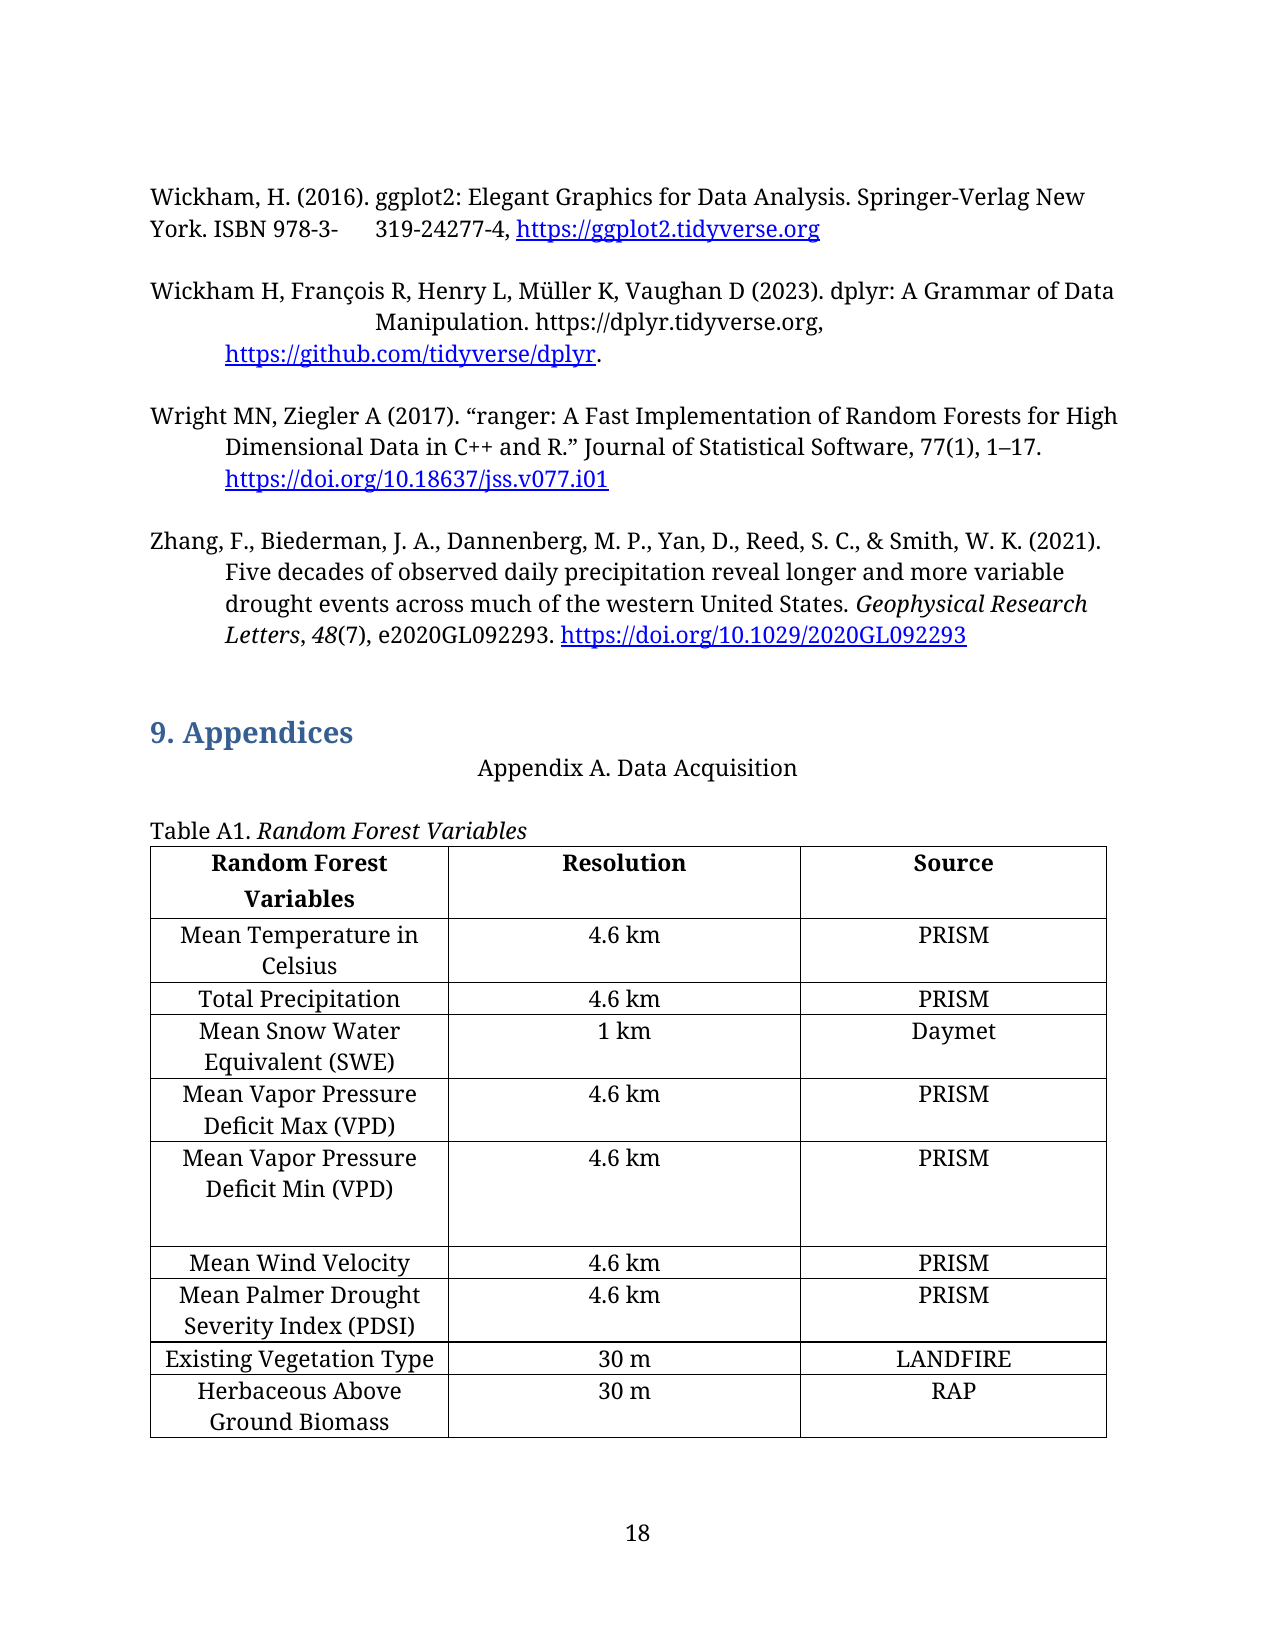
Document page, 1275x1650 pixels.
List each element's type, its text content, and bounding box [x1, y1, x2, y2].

table_header Resolution [449, 847, 800, 918]
table_cell Daymet [801, 1015, 1106, 1077]
table_cell Mean Palmer Drought Severity Index (PDSI) [151, 1279, 448, 1341]
table_cell PRISM [801, 1079, 1106, 1141]
table_cell PRISM [801, 983, 1106, 1014]
text Table A1. Random Forest Variables [150, 815, 1125, 846]
table_cell Mean Temperature in Celsius [151, 919, 448, 982]
table_cell RAP [801, 1375, 1106, 1437]
table_header Random Forest Variables [151, 847, 448, 918]
text Wright MN, Ziegler A (2017). “ranger: A Fast Implementation of Random Forests for High Dimensional Data in C++ and R.” Journal of Statistical Software, 77(1), 1–17. https://doi.org/10.18637/jss.v077.i01 [150, 400, 1125, 494]
table_cell PRISM [801, 1247, 1106, 1278]
table_cell PRISM [801, 1279, 1106, 1341]
table_cell Herbaceous Above Ground Biomass [151, 1375, 448, 1437]
table_cell Mean Vapor Pressure Deficit Min (VPD) [151, 1142, 448, 1246]
text Zhang, F., Biederman, J. A., Dannenberg, M. P., Yan, D., Reed, S. C., & Smith, W. K. (2021). Five decades of observed daily precipitation reveal longer and more variable drought events across much of the western United States. Geophysical Research Letters, 48(7), e2020GL092293. https://doi.org/10.1029/2020GL092293 [150, 525, 1125, 650]
table_cell LANDFIRE [801, 1343, 1106, 1374]
table_cell 30 m [449, 1343, 800, 1374]
table_cell PRISM [801, 1142, 1106, 1246]
table_cell 4.6 km [449, 1247, 800, 1278]
table_header Source [801, 847, 1106, 918]
table_cell Existing Vegetation Type [151, 1343, 448, 1374]
table_cell 1 km [449, 1015, 800, 1077]
text Appendix A. Data Acquisition [150, 752, 1125, 783]
table_cell Mean Wind Velocity [151, 1247, 448, 1278]
table_cell 30 m [449, 1375, 800, 1437]
table_cell Total Precipitation [151, 983, 448, 1014]
table_cell 4.6 km [449, 983, 800, 1014]
table_cell PRISM [801, 919, 1106, 982]
table_cell 4.6 km [449, 919, 800, 982]
subtitle 9. Appendices [150, 712, 1125, 752]
table_cell 4.6 km [449, 1142, 800, 1246]
table_cell 4.6 km [449, 1079, 800, 1141]
text Wickham H, François R, Henry L, Müller K, Vaughan D (2023). dplyr: A Grammar of Data Manipulation. https://dplyr.tidyverse.org, https://github.com/tidyverse/dplyr. [150, 275, 1125, 369]
table_cell Mean Vapor Pressure Deficit Max (VPD) [151, 1079, 448, 1141]
table_cell 4.6 km [449, 1279, 800, 1341]
table_cell Mean Snow Water Equivalent (SWE) [151, 1015, 448, 1077]
text Wickham, H. (2016). ggplot2: Elegant Graphics for Data Analysis. Springer-Verlag New York. ISBN 978-3- 319-24277-4, https://ggplot2.tidyverse.org [150, 181, 1125, 244]
